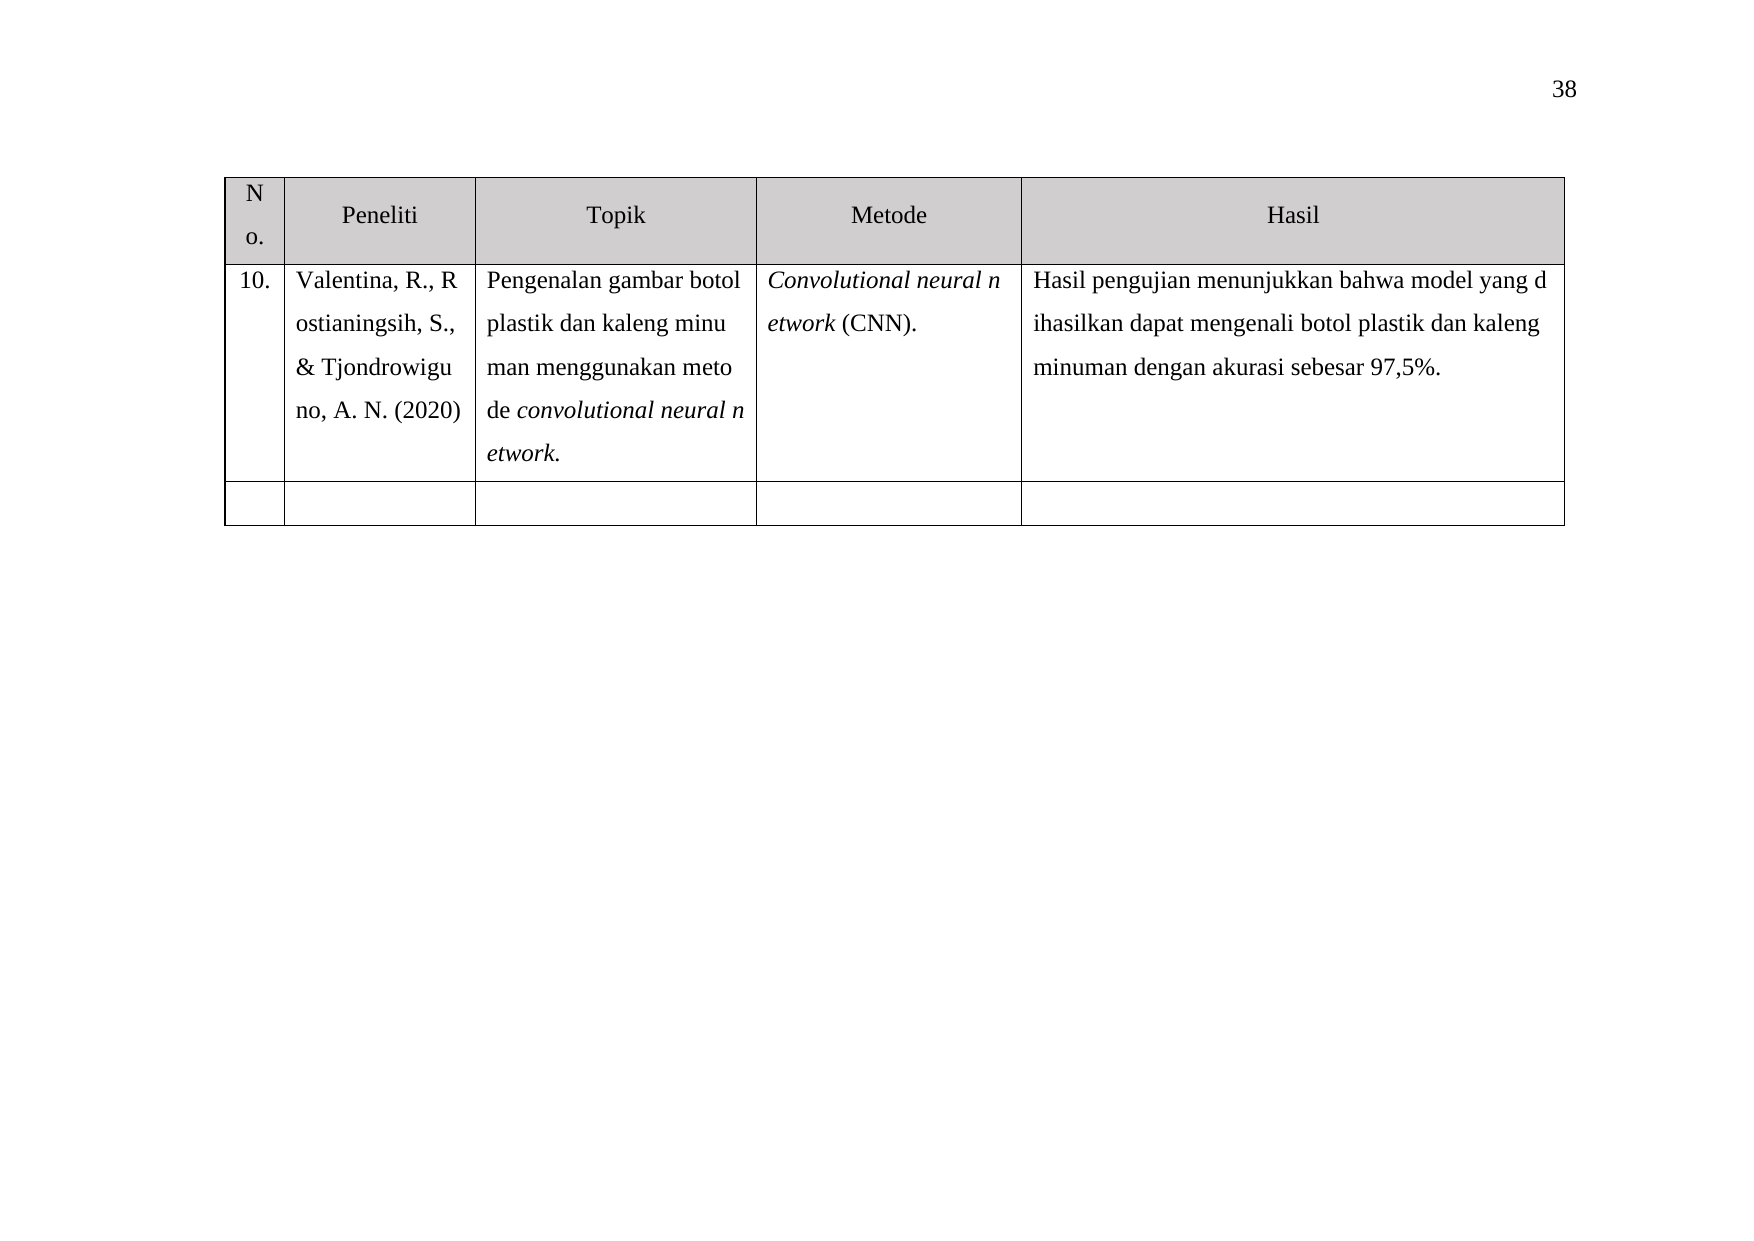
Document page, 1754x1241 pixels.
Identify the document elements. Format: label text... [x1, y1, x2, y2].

table_header Topik [476, 178, 756, 264]
table_header Hasil [1022, 178, 1564, 264]
table_cell Hasil pengujian menunjukkan bahwa model yang dihasilkan dapat mengenali botol plastik dan kaleng minuman dengan akurasi sebesar 97,5%. [1022, 265, 1564, 481]
table_cell 10. [226, 265, 284, 481]
table_header Peneliti [285, 178, 475, 264]
table_cell [226, 482, 284, 525]
table_cell Pengenalan gambar botol plastik dan kaleng minuman menggunakan metode convolutional neural network. [476, 265, 756, 481]
table_cell [476, 482, 756, 525]
table_cell [1022, 482, 1564, 525]
table_header Metode [757, 178, 1021, 264]
table_cell Convolutional neural network (CNN). [757, 265, 1021, 481]
table_header No. [226, 178, 284, 264]
table_cell [757, 482, 1021, 525]
table_cell [285, 482, 475, 525]
table_cell Valentina, R., Rostianingsih, S., & Tjondrowiguno, A. N. (2020) [285, 265, 475, 481]
